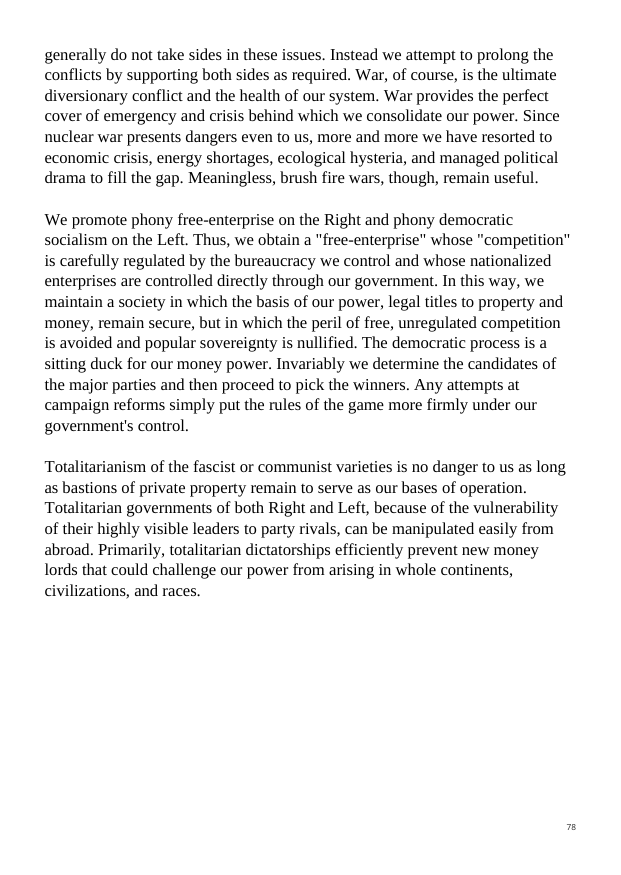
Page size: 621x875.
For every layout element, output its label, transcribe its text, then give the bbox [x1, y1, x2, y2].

text We promote phony free-enterprise on the Right and phony democratic socialism on the Left. Thus, we obtain a "free-enterprise" whose "competition" is carefully regulated by the bureaucracy we control and whose nationalized enterprises are controlled directly through our government. In this way, we maintain a society in which the basis of our power, legal titles to property and money, remain secure, but in which the peril of free, unregulated competition is avoided and popular sovereignty is nullified. The democratic process is a sitting duck for our money power. Invariably we determine the candidates of the major parties and then proceed to pick the winners. Any attempts at campaign reforms simply put the rules of the game more firmly under our government's control. [44, 209, 576, 435]
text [44, 44, 576, 187]
text Totalitarianism of the fascist or communist varieties is no danger to us as long as bastions of private property remain to serve as our bases of operation. Totalitarian governments of both Right and Left, because of the vulnerability of their highly visible leaders to party rivals, can be manipulated easily from abroad. Primarily, totalitarian dictatorships efficiently prevent new money lords that could challenge our power from arising in whole continents, civilizations, and races. [44, 457, 576, 600]
